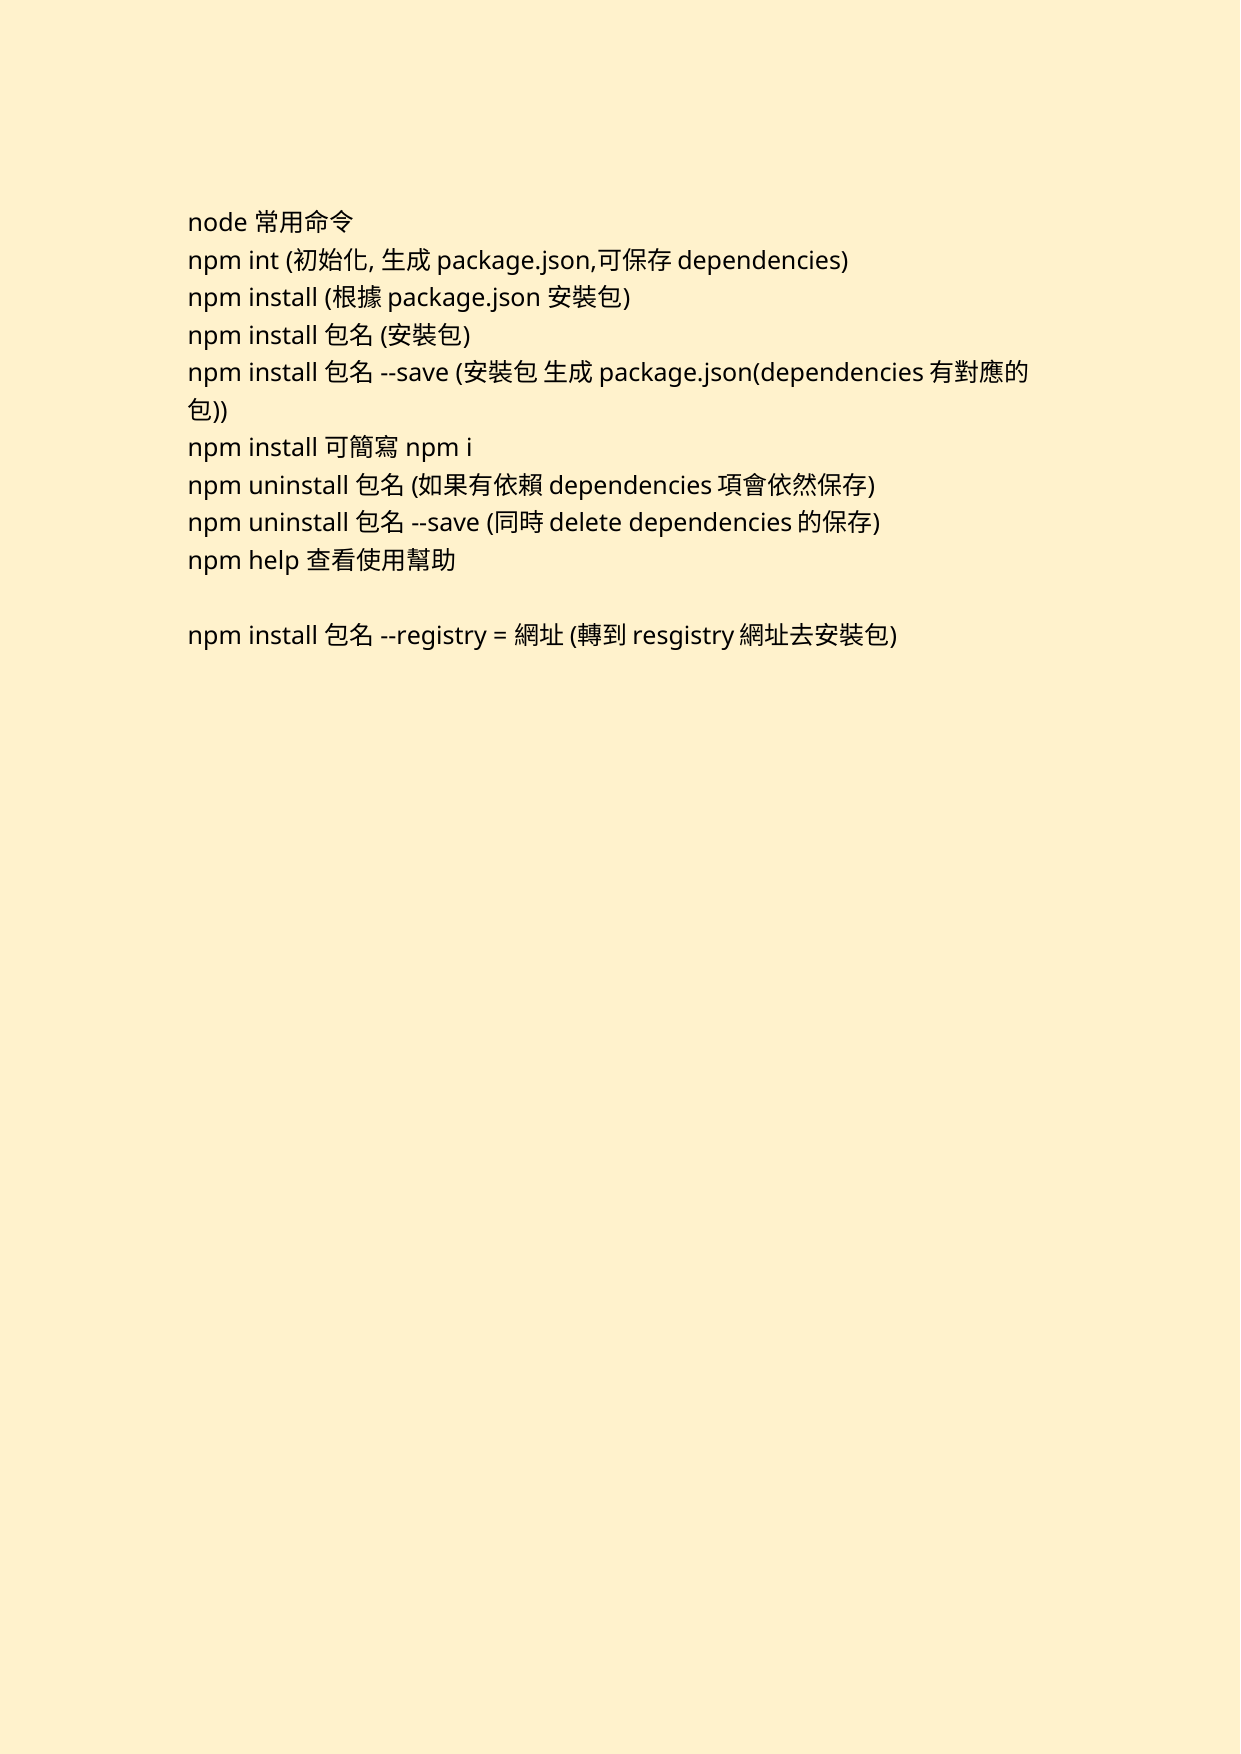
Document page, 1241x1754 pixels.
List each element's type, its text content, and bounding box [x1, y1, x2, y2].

text npm uninstall 包名 --save (同時delete dependencies的保存) [187, 502, 1053, 539]
text node 常用命令 [187, 202, 1053, 239]
text npm int (初始化, 生成package.json,可保存dependencies) [187, 239, 1053, 277]
text npm install (根據package.json 安裝包) [187, 277, 1053, 314]
text npm install 可簡寫 npm i [187, 427, 1053, 464]
text npm install 包名 (安裝包) [187, 314, 1053, 352]
text npm install 包名 --save (安裝包 生成package.json(dependencies有對應的包)) [187, 352, 1053, 427]
text npm install 包名 --registry = 網址 (轉到resgistry網址去安裝包) [187, 614, 1053, 652]
text npm uninstall 包名 (如果有依賴dependencies項會依然保存) [187, 464, 1053, 502]
text npm help 查看使用幫助 [187, 539, 1053, 577]
